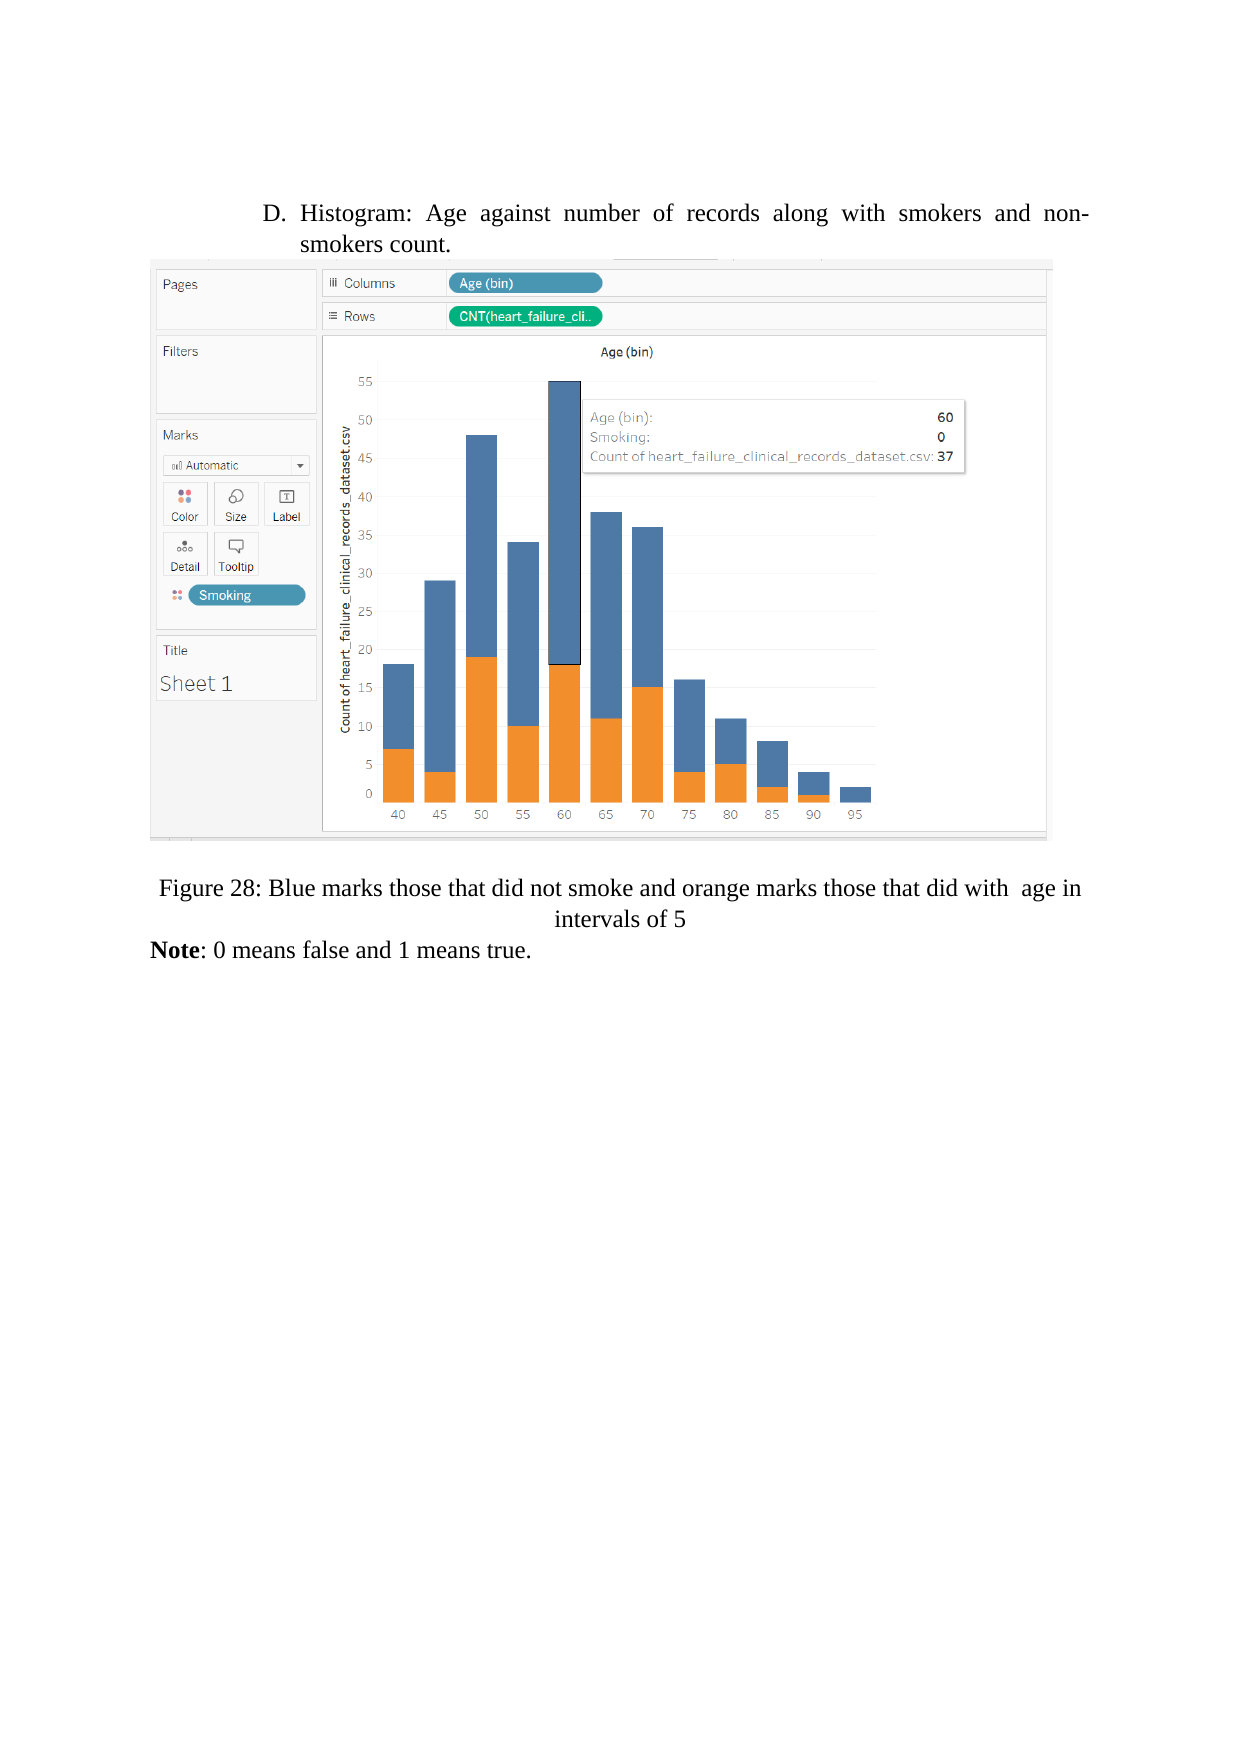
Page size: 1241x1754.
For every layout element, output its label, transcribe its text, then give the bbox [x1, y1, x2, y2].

picture [150, 259, 1053, 841]
list Figure 28: Blue marks those that did not smoke and orange marks those that did with age in intervals of 5 [150, 873, 1090, 933]
list Histogram: Age against number of records along with smokers and non-smokers count. [262, 198, 1090, 257]
list Note: 0 means false and 1 means true. [150, 936, 1090, 964]
